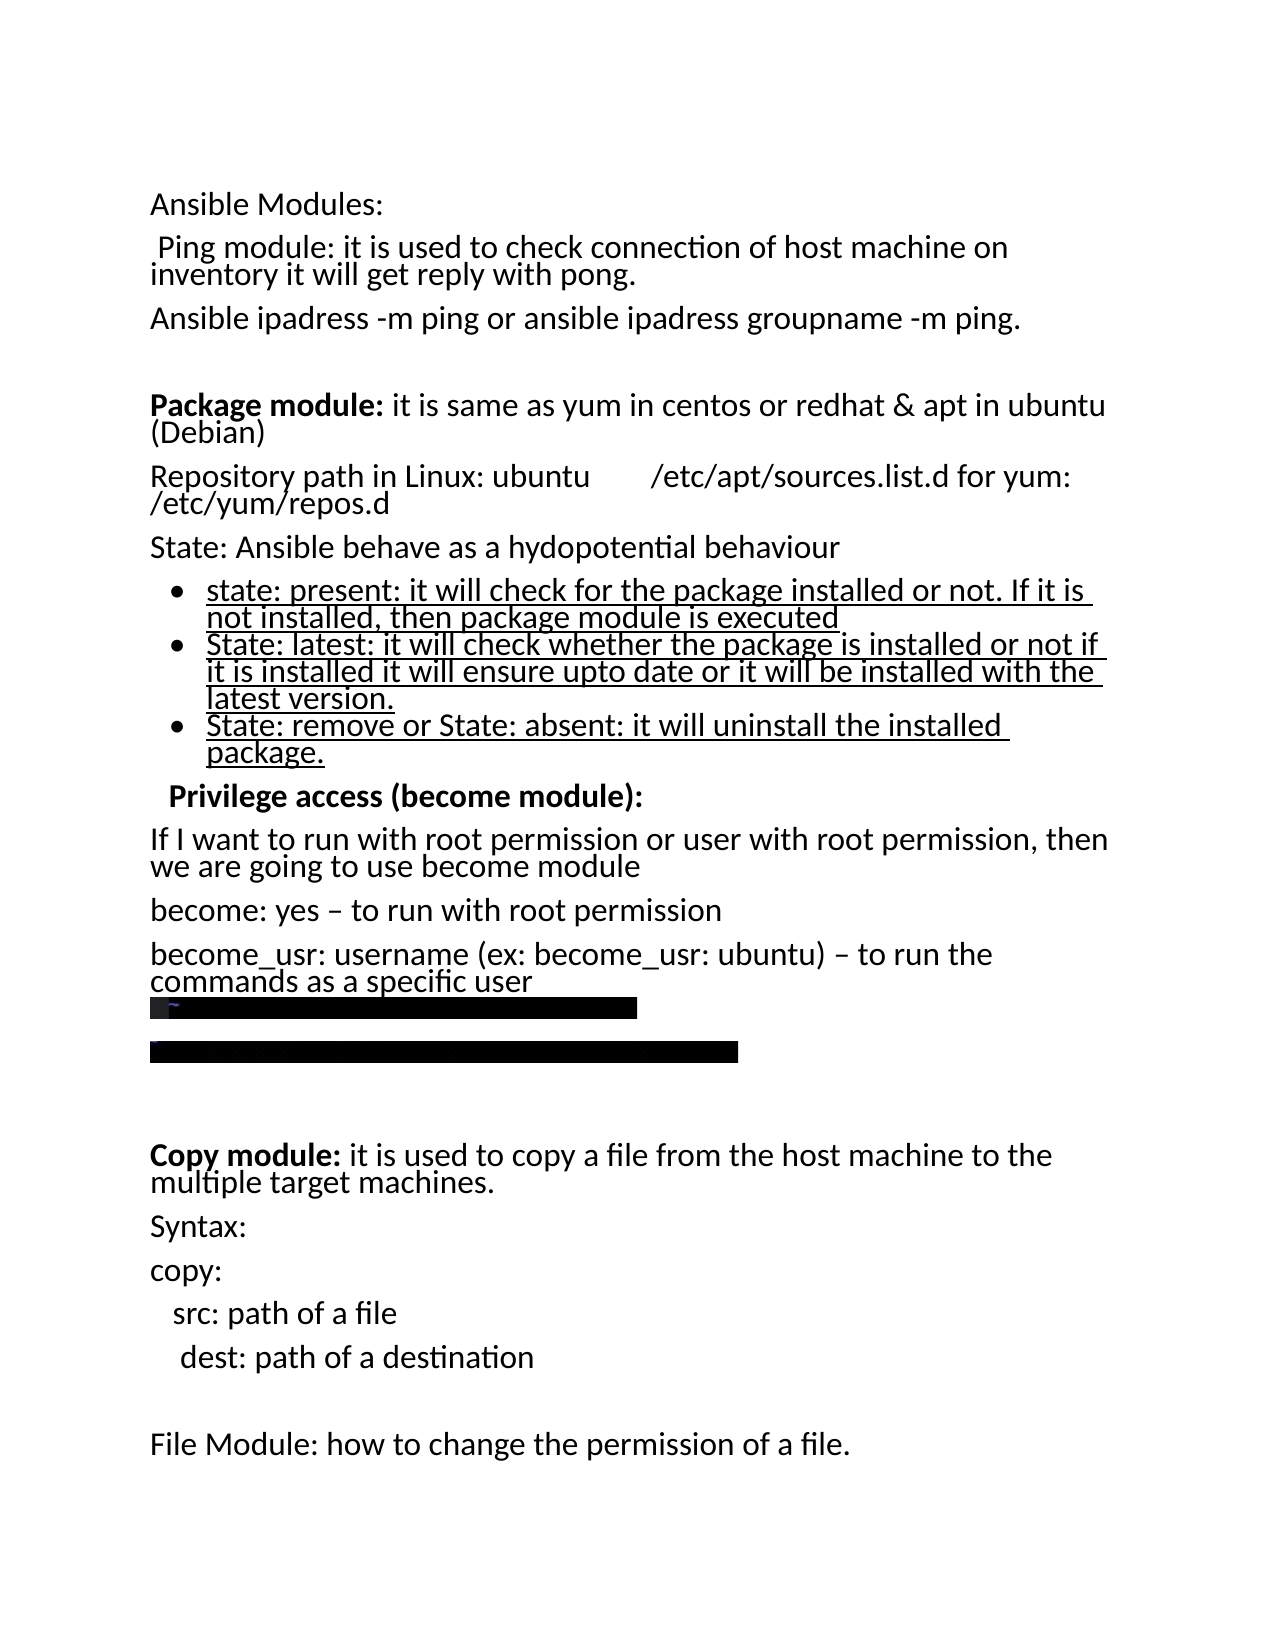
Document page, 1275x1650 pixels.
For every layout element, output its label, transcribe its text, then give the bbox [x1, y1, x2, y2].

text State: Ansible behave as a hydopotential behaviour [150, 536, 1125, 563]
text File Module: how to change the permission of a file. [150, 1434, 1125, 1461]
text Ansible ipadress -m ping or ansible ipadress groupname -m ping. [150, 308, 1125, 335]
text become_usr: username (ex: become_usr: ubuntu) – to run the commands as a specific user [150, 943, 1125, 997]
text If I want to run with root permission or user with root permission, then we are going to use become module [150, 829, 1125, 883]
text Ansible Modules: [150, 194, 1125, 221]
text dest: path of a destination [150, 1347, 1125, 1374]
text Package module: it is same as yum in centos or redhat & apt in ubuntu (Debian) [150, 395, 1125, 449]
list State: remove or State: absent: it will uninstall the installed package. [169, 715, 1125, 769]
text Copy module: it is used to copy a file from the host machine to the multiple target machines. [150, 1145, 1125, 1199]
text src: path of a file [150, 1303, 1125, 1330]
text copy: [150, 1259, 1125, 1286]
text become: yes – to run with root permission [150, 900, 1125, 927]
text Syntax: [150, 1216, 1125, 1243]
text Privilege access (become module): [169, 786, 1125, 813]
list state: present: it will check for the package installed or not. If it is not installed, then package module is executed [169, 580, 1125, 634]
list State: latest: it will check whether the package is installed or not if it is installed it will ensure upto date or it will be installed with the latest version. [169, 634, 1125, 715]
text Repository path in Linux: ubuntu /etc/apt/sources.list.d for yum: /etc/yum/repos.d [150, 466, 1125, 520]
text Ping module: it is used to check connection of host machine on inventory it will get reply with pong. [150, 237, 1125, 291]
